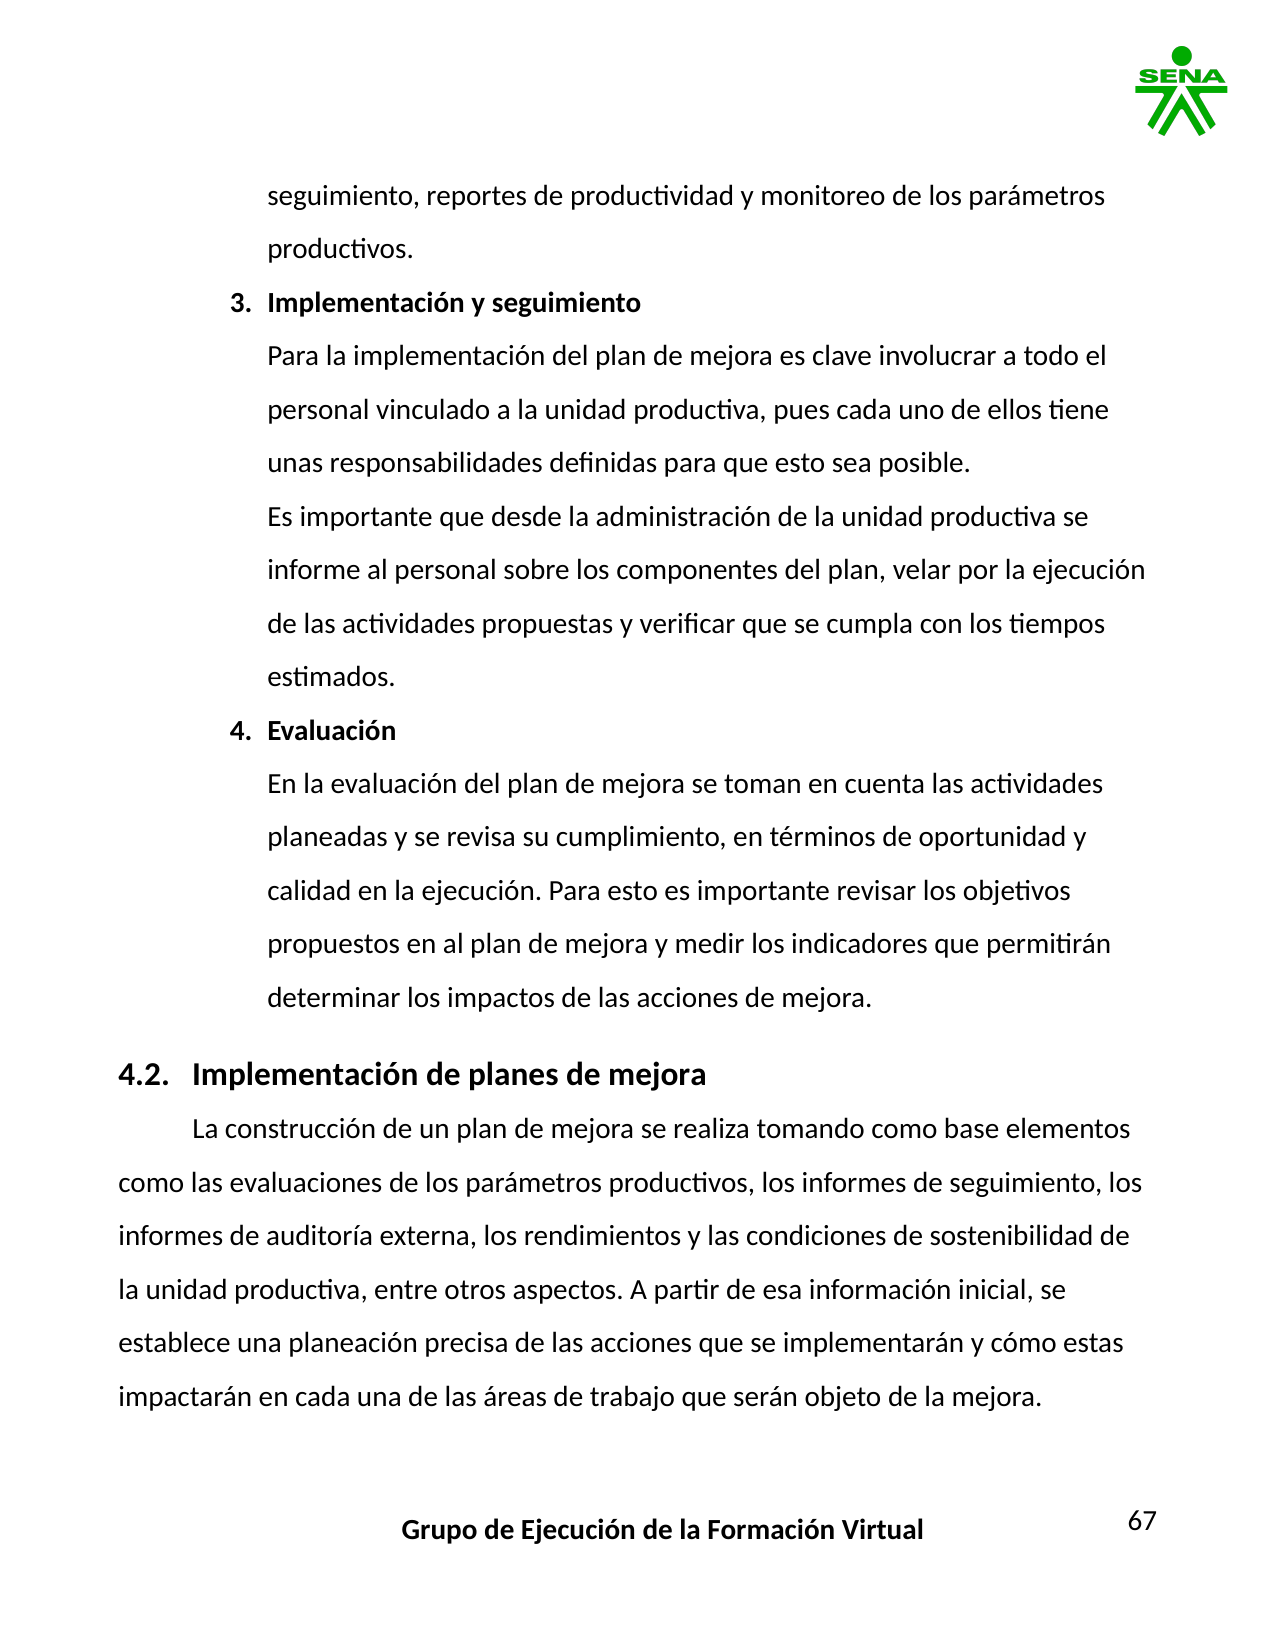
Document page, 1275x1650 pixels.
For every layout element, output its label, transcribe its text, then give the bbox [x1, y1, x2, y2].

text La construcción de un plan de mejora se realiza tomando como base elementos como las evaluaciones de los parámetros productivos, los informes de seguimiento, los informes de auditoría externa, los rendimientos y las condiciones de sostenibilidad de la unidad productiva, entre otros aspectos. A partir de esa información inicial, se establece una planeación precisa de las acciones que se implementarán y cómo estas impactarán en cada una de las áreas de trabajo que serán objeto de la mejora. [118, 1110, 1157, 1413]
list Evaluación [229, 712, 1157, 747]
list En la evaluación del plan de mejora se toman en cuenta las actividades planeadas y se revisa su cumplimiento, en términos de oportunidad y calidad en la ejecución. Para esto es importante revisar los objetivos propuestos en al plan de mejora y medir los indicadores que permitirán determinar los impactos de las acciones de mejora. [267, 765, 1157, 1014]
list Implementación y seguimiento [229, 284, 1157, 320]
picture [1135, 46, 1228, 136]
subtitle Implementación de planes de mejora [118, 1053, 1157, 1094]
list Para la implementación del plan de mejora es clave involucrar a todo el personal vinculado a la unidad productiva, pues cada uno de ellos tiene unas responsabilidades definidas para que esto sea posible. [267, 337, 1157, 480]
list Es importante que desde la administración de la unidad productiva se informe al personal sobre los componentes del plan, velar por la ejecución de las actividades propuestas y verificar que se cumpla con los tiempos estimados. [267, 498, 1157, 694]
